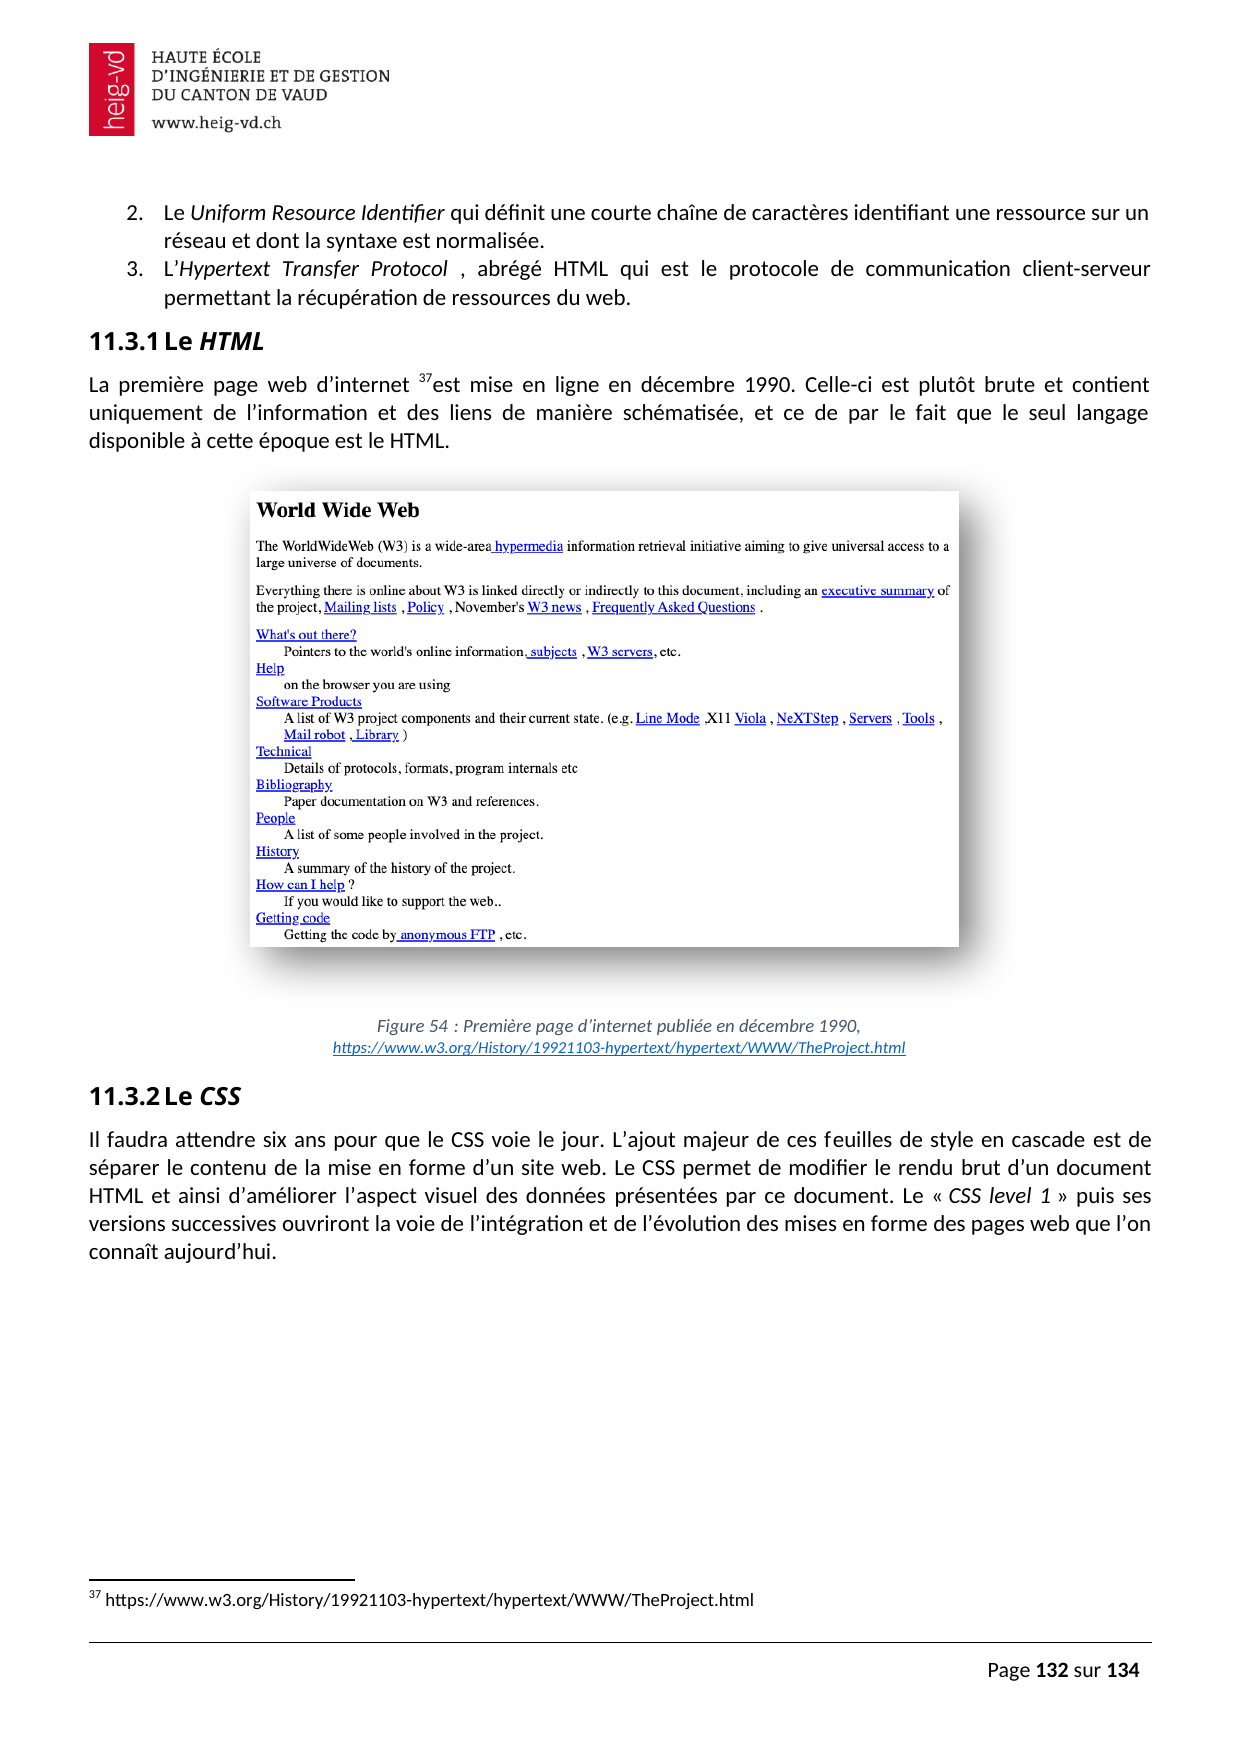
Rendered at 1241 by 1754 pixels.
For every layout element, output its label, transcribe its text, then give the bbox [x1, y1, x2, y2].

text Figure 54 : Première page d’internet publiée en décembre 1990, https://www.w3.org/History/19921103-hypertext/hypertext/WWW/TheProject.html [89, 1014, 1152, 1058]
list L’Hypertext Transfer Protocol , abrégé HTML qui est le protocole de communication client-serveur permettant la récupération de ressources du web. [126, 254, 1152, 311]
picture [89, 43, 389, 136]
list Le Uniform Resource Identifier qui définit une courte chaîne de caractères identifiant une ressource sur un réseau et dont la syntaxe est normalisée. [126, 198, 1152, 254]
text La première page web d’internet est mise en ligne en décembre 1990. Celle-ci est plutôt brute et contient uniquement de l’information et des liens de manière schématisée, et ce de par le fait que le seul langage disponible à cette époque est le HTML. [89, 370, 1152, 454]
text Il faudra attendre six ans pour que le CSS voie le jour. L’ajout majeur de ces feuilles de style en cascade est de séparer le contenu de la mise en forme d’un site web. Le CSS permet de modifier le rendu brut d’un document HTML et ainsi d’améliorer l’aspect visuel des données présentées par ce document. Le « CSS level 1 » puis ses versions successives ouvriront la voie de l’intégration et de l’évolution des mises en forme des pages web que l’on connaît aujourd’hui. [89, 1125, 1152, 1265]
subtitle Le HTML [89, 323, 1152, 357]
subtitle Le CSS [89, 1078, 1152, 1112]
picture [250, 491, 959, 947]
